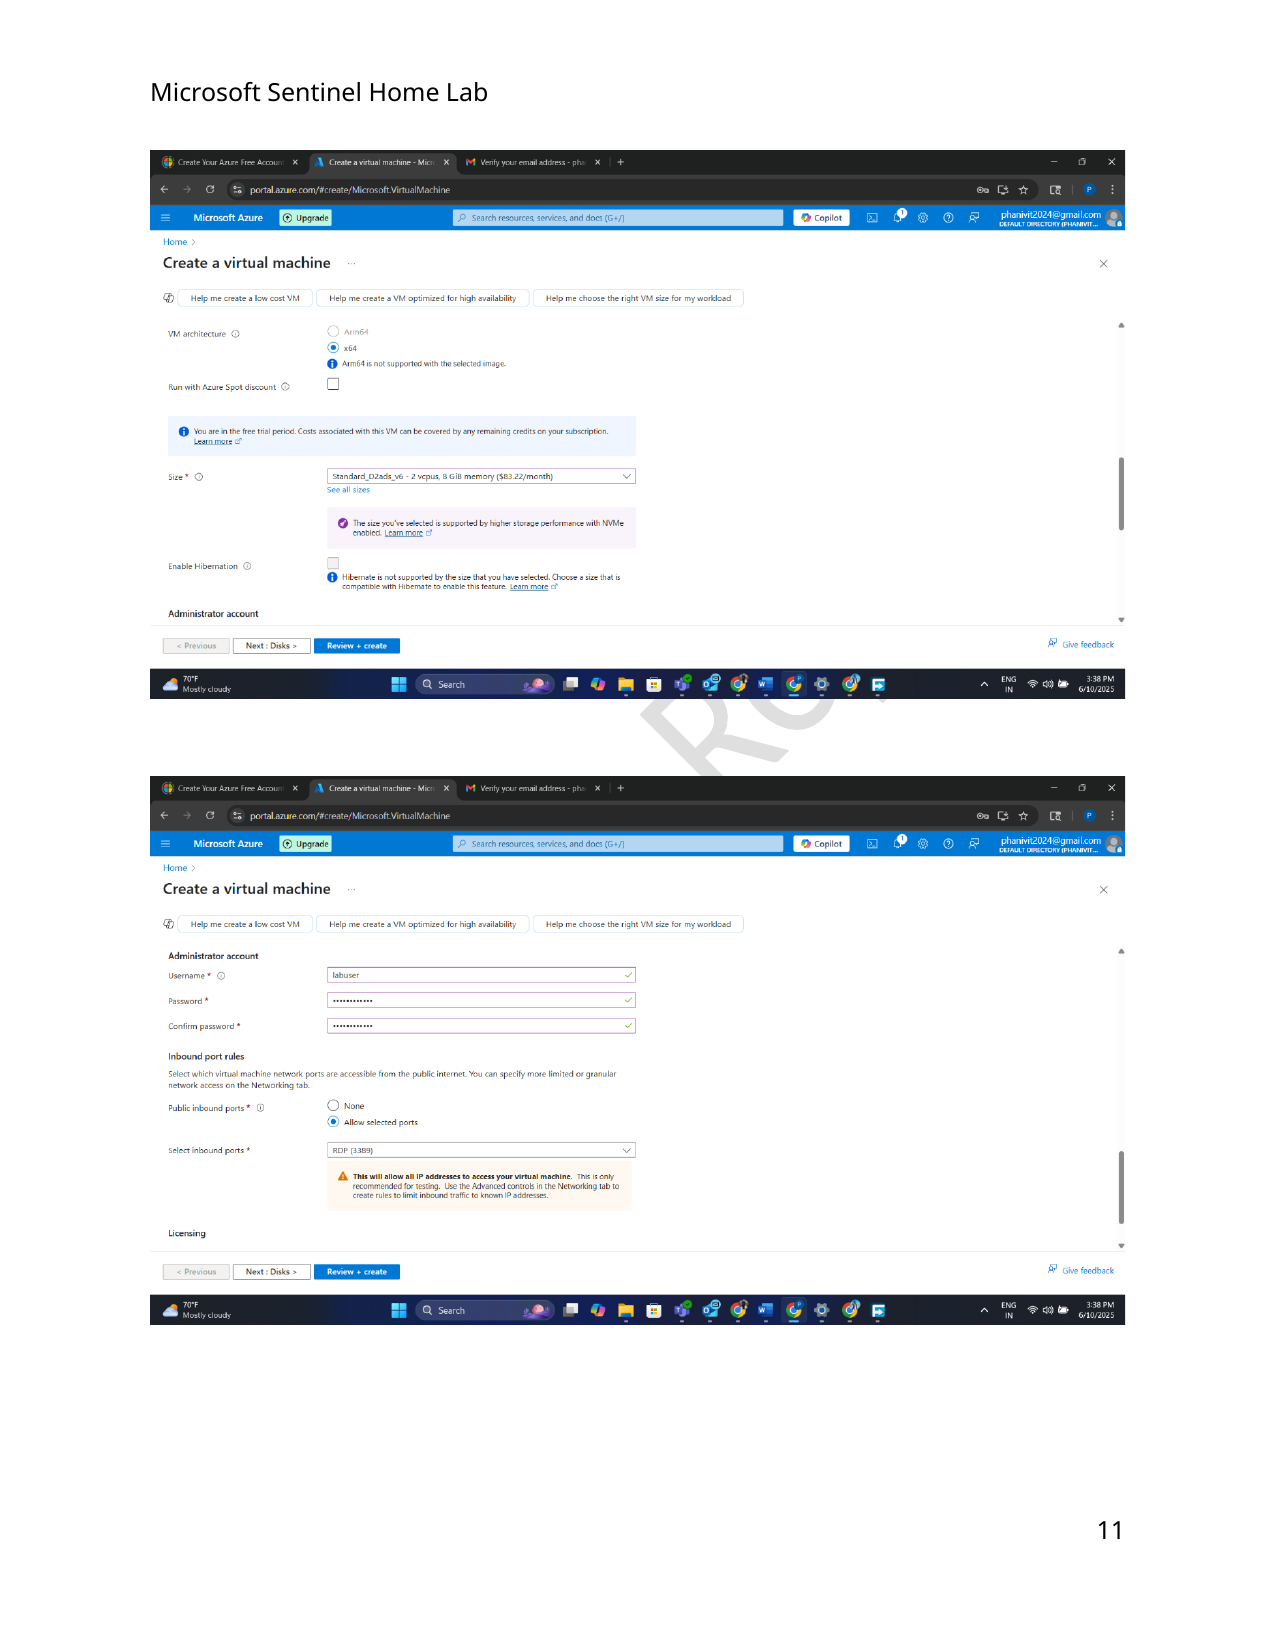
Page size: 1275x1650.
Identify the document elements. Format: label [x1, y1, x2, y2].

picture [150, 776, 1125, 1325]
picture [150, 150, 1125, 699]
